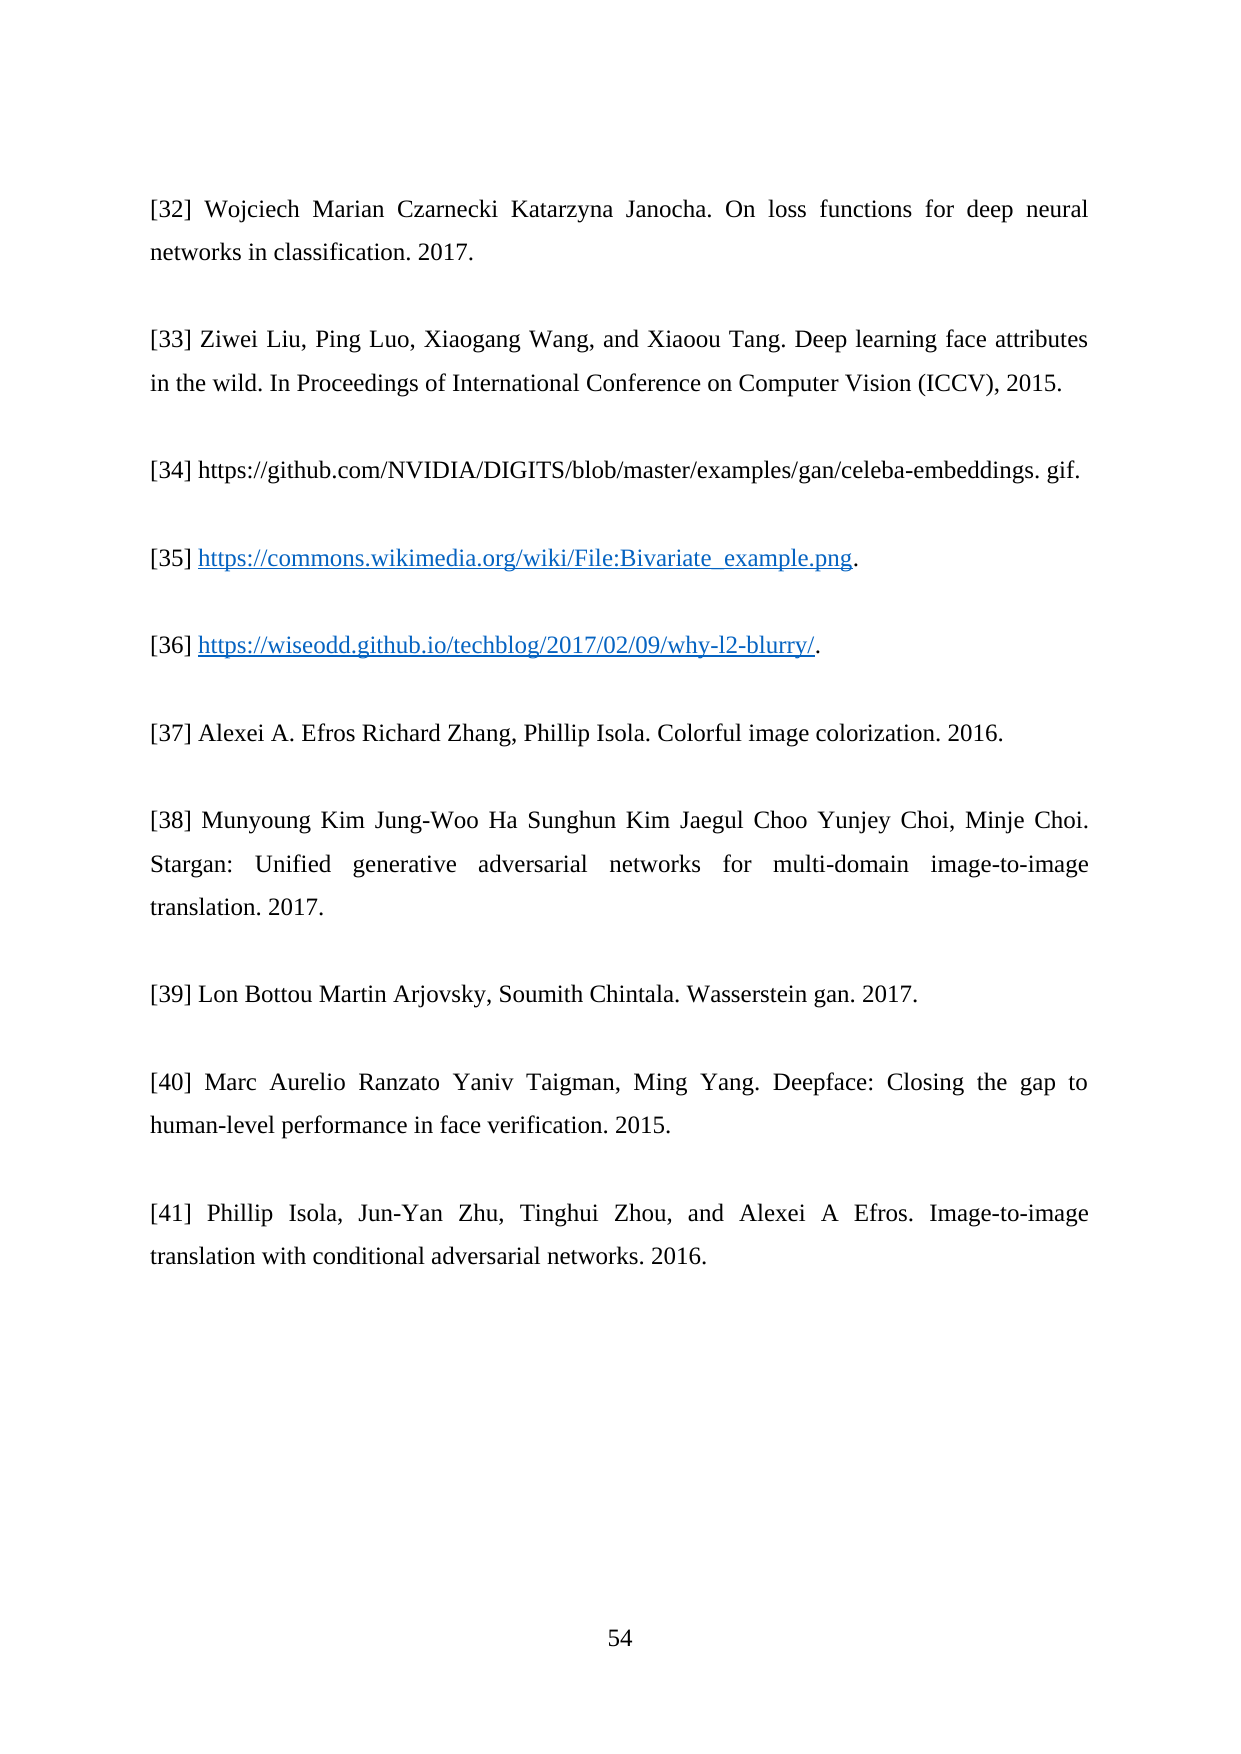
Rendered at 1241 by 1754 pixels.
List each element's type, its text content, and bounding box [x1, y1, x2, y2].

text [34] https://github.com/NVIDIA/DIGITS/blob/master/examples/gan/celeba-embeddings. gif. [150, 455, 1090, 484]
text [32] Wojciech Marian Czarnecki Katarzyna Janocha. On loss functions for deep neural networks in classification. 2017. [150, 194, 1090, 266]
text [36] https://wiseodd.github.io/techblog/2017/02/09/why-l2-blurry/. [150, 630, 1090, 659]
text [33] Ziwei Liu, Ping Luo, Xiaogang Wang, and Xiaoou Tang. Deep learning face attributes in the wild. In Proceedings of International Conference on Computer Vision (ICCV), 2015. [150, 324, 1090, 397]
text [37] Alexei A. Efros Richard Zhang, Phillip Isola. Colorful image colorization. 2016. [150, 718, 1090, 747]
text [38] Munyoung Kim Jung-Woo Ha Sunghun Kim Jaegul Choo Yunjey Choi, Minje Choi. Stargan: Unified generative adversarial networks for multi-domain image-to-image translation. 2017. [150, 805, 1090, 921]
text [35] https://commons.wikimedia.org/wiki/File:Bivariate_example.png. [150, 543, 1090, 572]
text [41] Phillip Isola, Jun-Yan Zhu, Tinghui Zhou, and Alexei A Efros. Image-to-image translation with conditional adversarial networks. 2016. [150, 1198, 1090, 1270]
text [39] Lon Bottou Martin Arjovsky, Soumith Chintala. Wasserstein gan. 2017. [150, 979, 1090, 1008]
text [40] Marc Aurelio Ranzato Yaniv Taigman, Ming Yang. Deepface: Closing the gap to human-level performance in face verification. 2015. [150, 1067, 1090, 1139]
